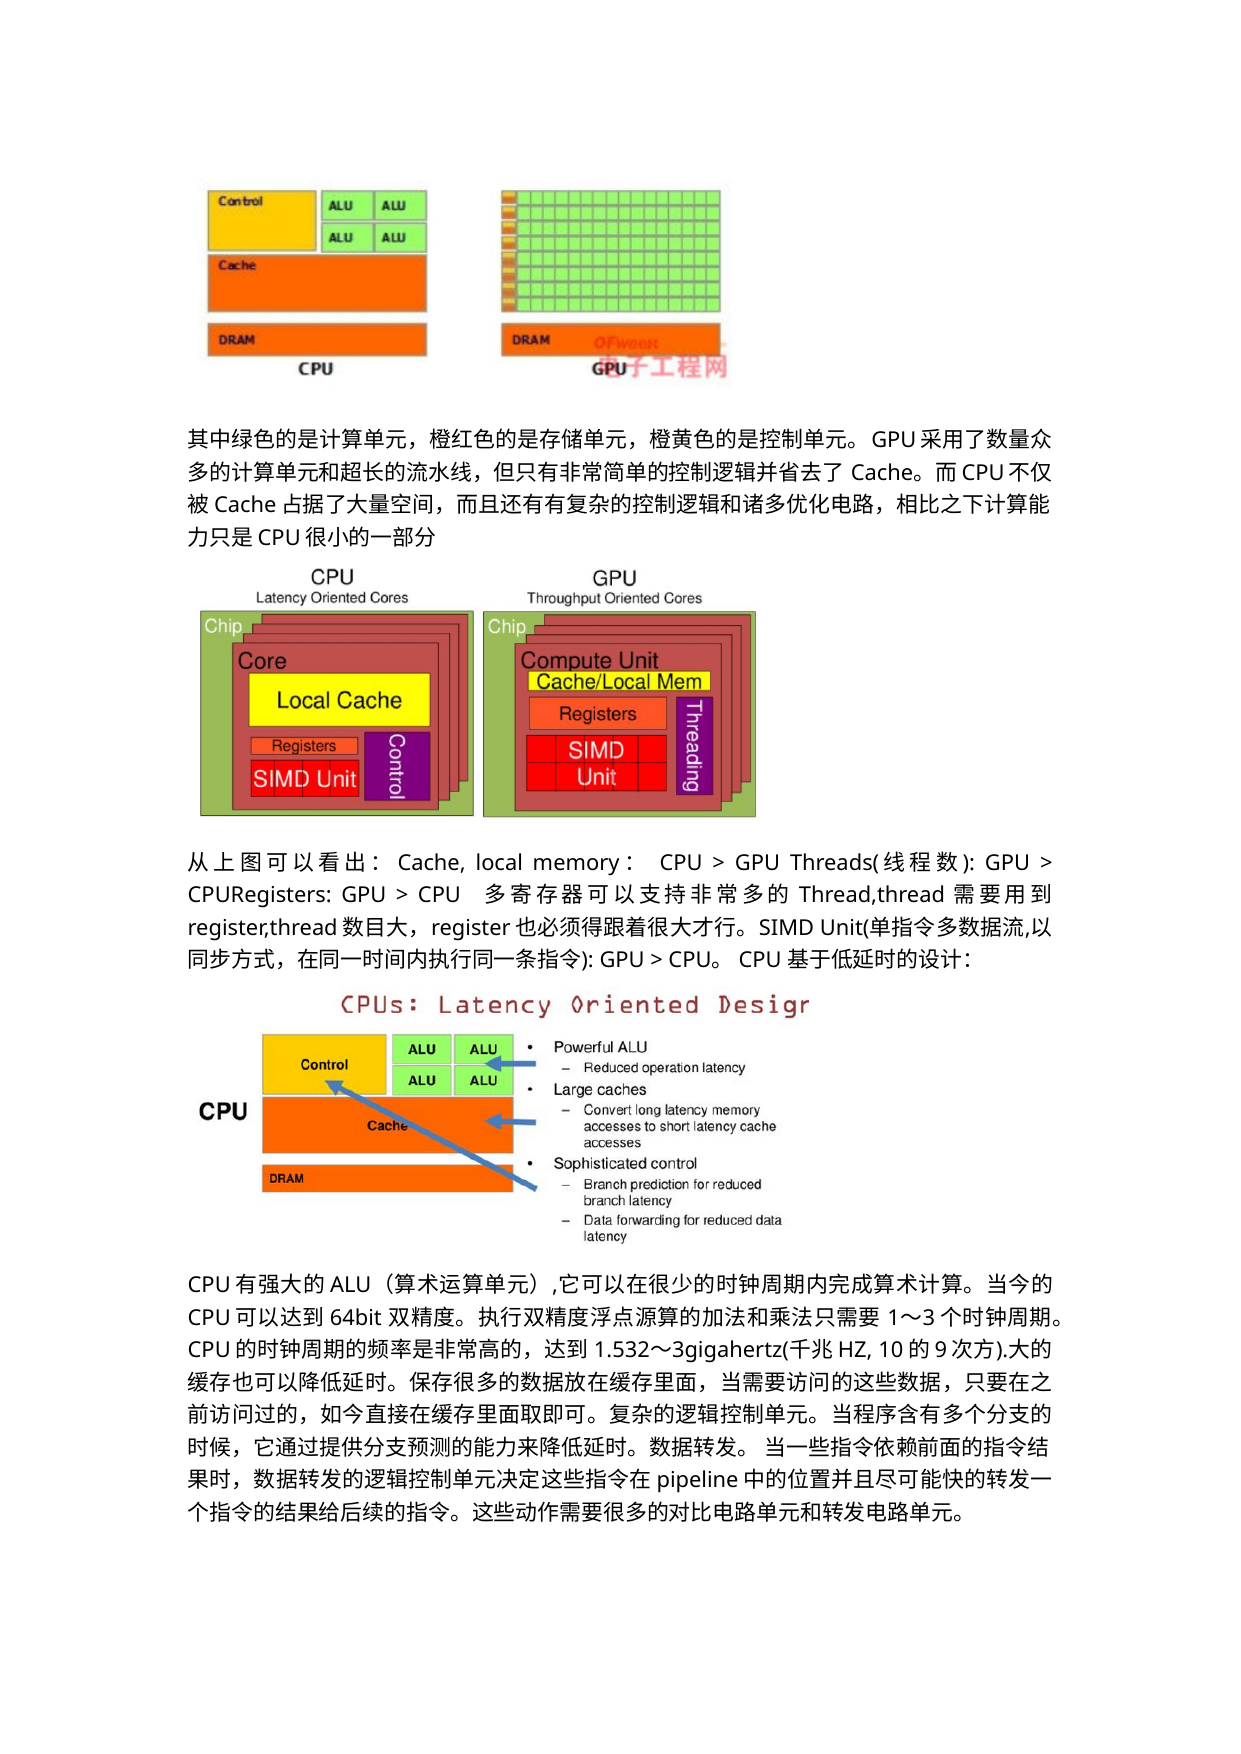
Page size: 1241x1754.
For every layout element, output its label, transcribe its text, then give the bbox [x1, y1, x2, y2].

list CPU有强大的ALU（算术运算单元）,它可以在很少的时钟周期内完成算术计算。当今的CPU可以达到64bit 双精度。执行双精度浮点源算的加法和乘法只需要1～3个时钟周期。CPU的时钟周期的频率是非常高的，达到1.532～3gigahertz(千兆HZ, 10的9次方).大的缓存也可以降低延时。保存很多的数据放在缓存里面，当需要访问的这些数据，只要在之前访问过的，如今直接在缓存里面取即可。复杂的逻辑控制单元。当程序含有多个分支的时候，它通过提供分支预测的能力来降低延时。数据转发。 当一些指令依赖前面的指令结果时，数据转发的逻辑控制单元决定这些指令在pipeline中的位置并且尽可能快的转发一个指令的结果给后续的指令。这些动作需要很多的对比电路单元和转发电路单元。 [187, 1267, 1053, 1527]
list 从上图可以看出：Cache, local memory： CPU > GPU Threads(线程数): GPU > CPURegisters: GPU > CPU 多寄存器可以支持非常多的Thread,thread需要用到register,thread数目大，register也必须得跟着很大才行。SIMD Unit(单指令多数据流,以同步方式，在同一时间内执行同一条指令): GPU > CPU。 CPU 基于低延时的设计： [187, 844, 1053, 974]
picture [187, 974, 815, 1250]
list 其中绿色的是计算单元，橙红色的是存储单元，橙黄色的是控制单元。GPU采用了数量众多的计算单元和超长的流水线，但只有非常简单的控制逻辑并省去了Cache。而CPU不仅被Cache占据了大量空间，而且还有有复杂的控制逻辑和诸多优化电路，相比之下计算能力只是CPU很小的一部分 [187, 422, 1053, 552]
picture [187, 162, 771, 401]
picture [187, 552, 763, 822]
